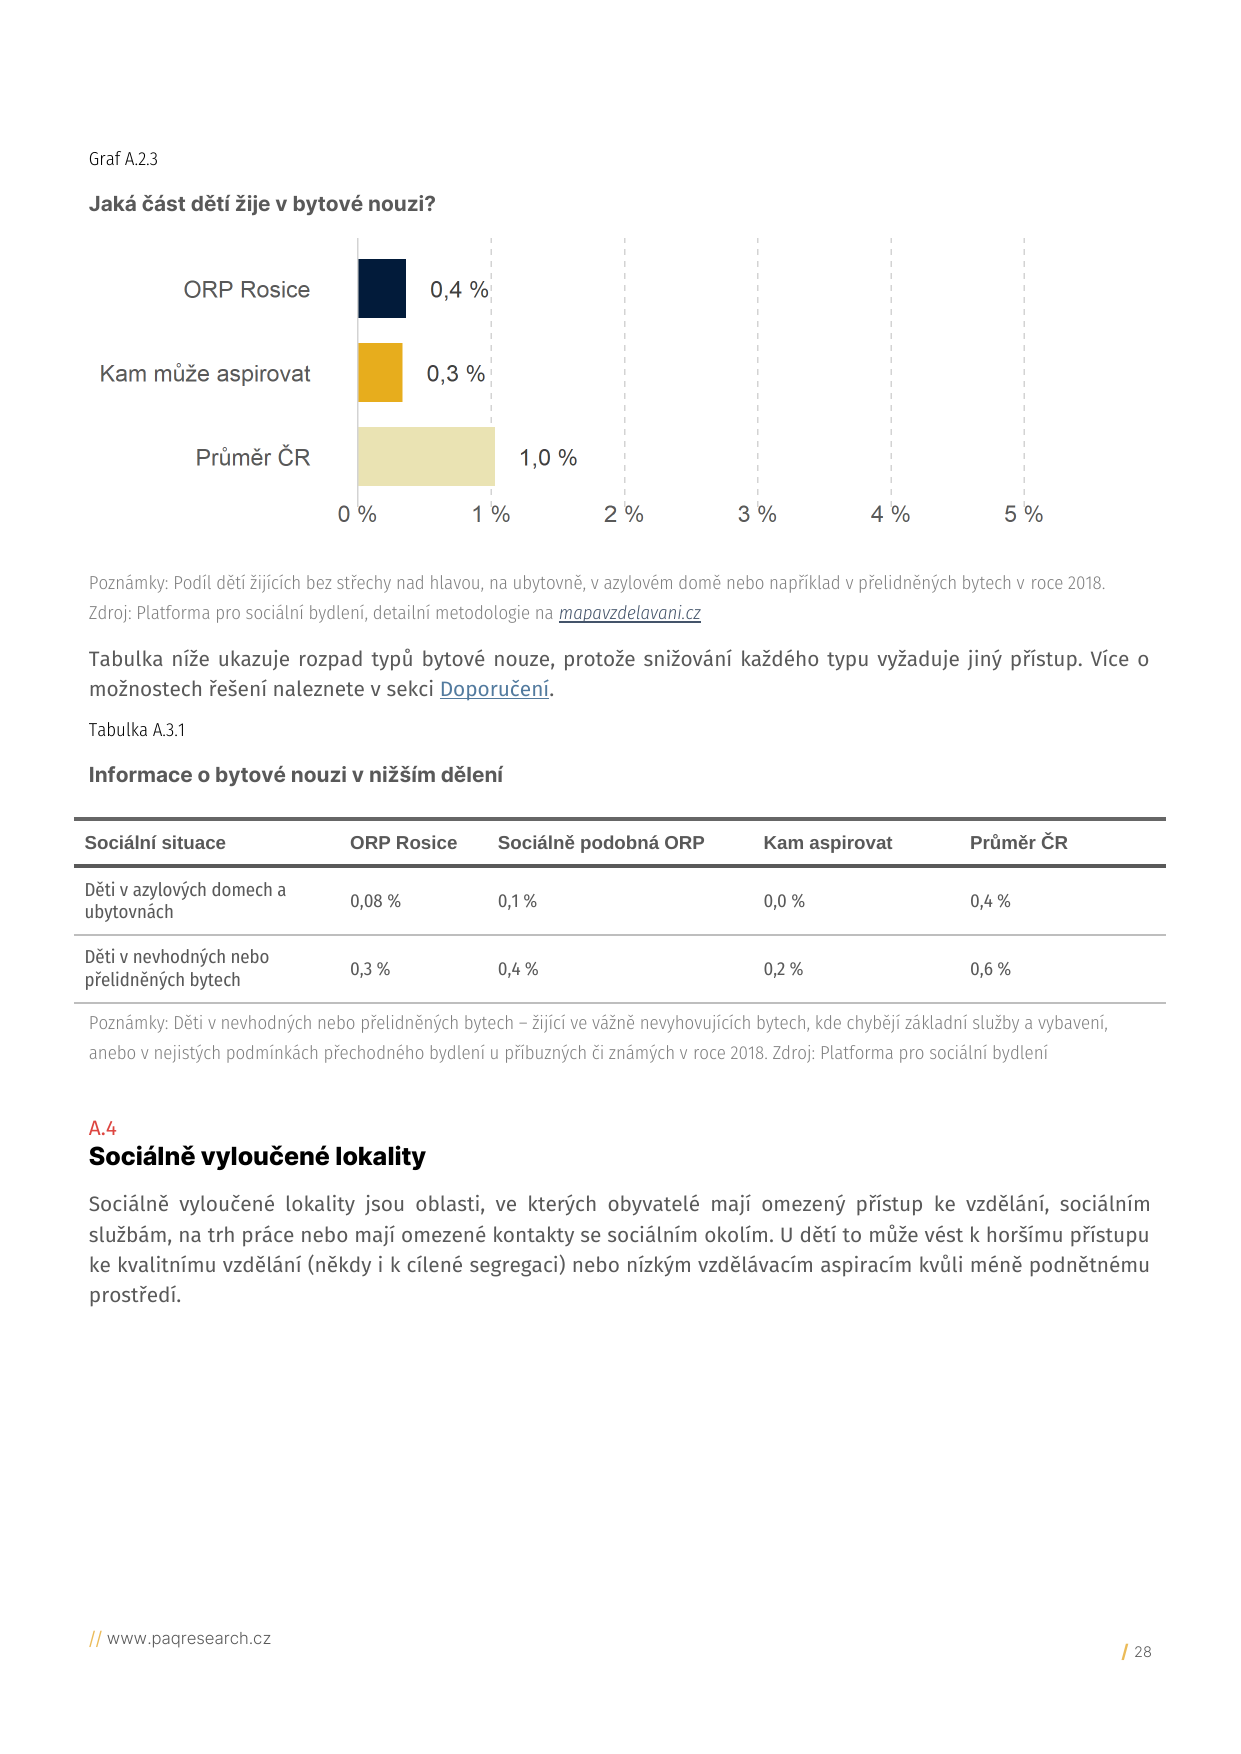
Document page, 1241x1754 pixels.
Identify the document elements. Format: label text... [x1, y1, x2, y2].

text Sociálně vyloučené lokality jsou oblasti, ve kterých obyvatelé mají omezený přístup ke vzdělání, sociálním službám, na trh práce nebo mají omezené kontakty se sociálním okolím. U dětí to může vést k horšímu přístupu ke kvalitnímu vzdělání (někdy i k cílené segregaci) nebo nízkým vzdělávacím aspiracím kvůli méně podnětnému prostředí. [89, 1187, 1152, 1308]
text Tabulka A.3.1 [89, 718, 1152, 741]
table_cell 0,4 % [960, 868, 1166, 934]
text A.4 [89, 1111, 1152, 1141]
table_cell 0,2 % [753, 936, 959, 1002]
table_header Sociálně podobná ORP [487, 821, 753, 864]
table_header Průměr ČR [960, 821, 1166, 864]
table_cell 0,3 % [340, 936, 487, 1002]
table_header Sociální situace [74, 821, 339, 864]
subtitle Sociálně vyloučené lokality [89, 1141, 1152, 1172]
text Graf A.2.3 [89, 148, 1152, 170]
text Informace o bytové nouzi v nižším dělení [89, 757, 1152, 787]
table_cell 0,0 % [753, 868, 959, 934]
table_header Kam aspirovat [753, 821, 959, 864]
picture [88, 216, 1139, 548]
table_cell 0,08 % [340, 868, 487, 934]
text Jaká část dětí žije v bytové nouzi? [89, 186, 1152, 216]
table_cell Děti v azylových domech a ubytovnách [74, 868, 339, 934]
table_cell 0,1 % [487, 868, 753, 934]
text Poznámky: Děti v nevhodných nebo přelidněných bytech – žijící ve vážně nevyhovujících bytech, kde chybějí základní služby a vybavení, anebo v nejistých podmínkách přechodného bydlení u příbuzných či známých v roce 2018. Zdroj: Platforma pro sociální bydlení [89, 1004, 1152, 1064]
table_header ORP Rosice [340, 821, 487, 864]
table_cell Děti v nevhodných nebo přelidněných bytech [74, 936, 339, 1002]
table_cell 0,4 % [487, 936, 753, 1002]
text Poznámky: Podíl dětí žijících bez střechy nad hlavou, na ubytovně, v azylovém domě nebo například v přelidněných bytech v roce 2018. Zdroj: Platforma pro sociální bydlení, detailní metodologie na mapavzdelavani.cz [89, 564, 1152, 625]
table_cell 0,6 % [960, 936, 1166, 1002]
text Tabulka níže ukazuje rozpad typů bytové nouze, protože snižování každého typu vyžaduje jiný přístup. Více o možnostech řešení naleznete v sekci Doporučení. [89, 641, 1152, 702]
